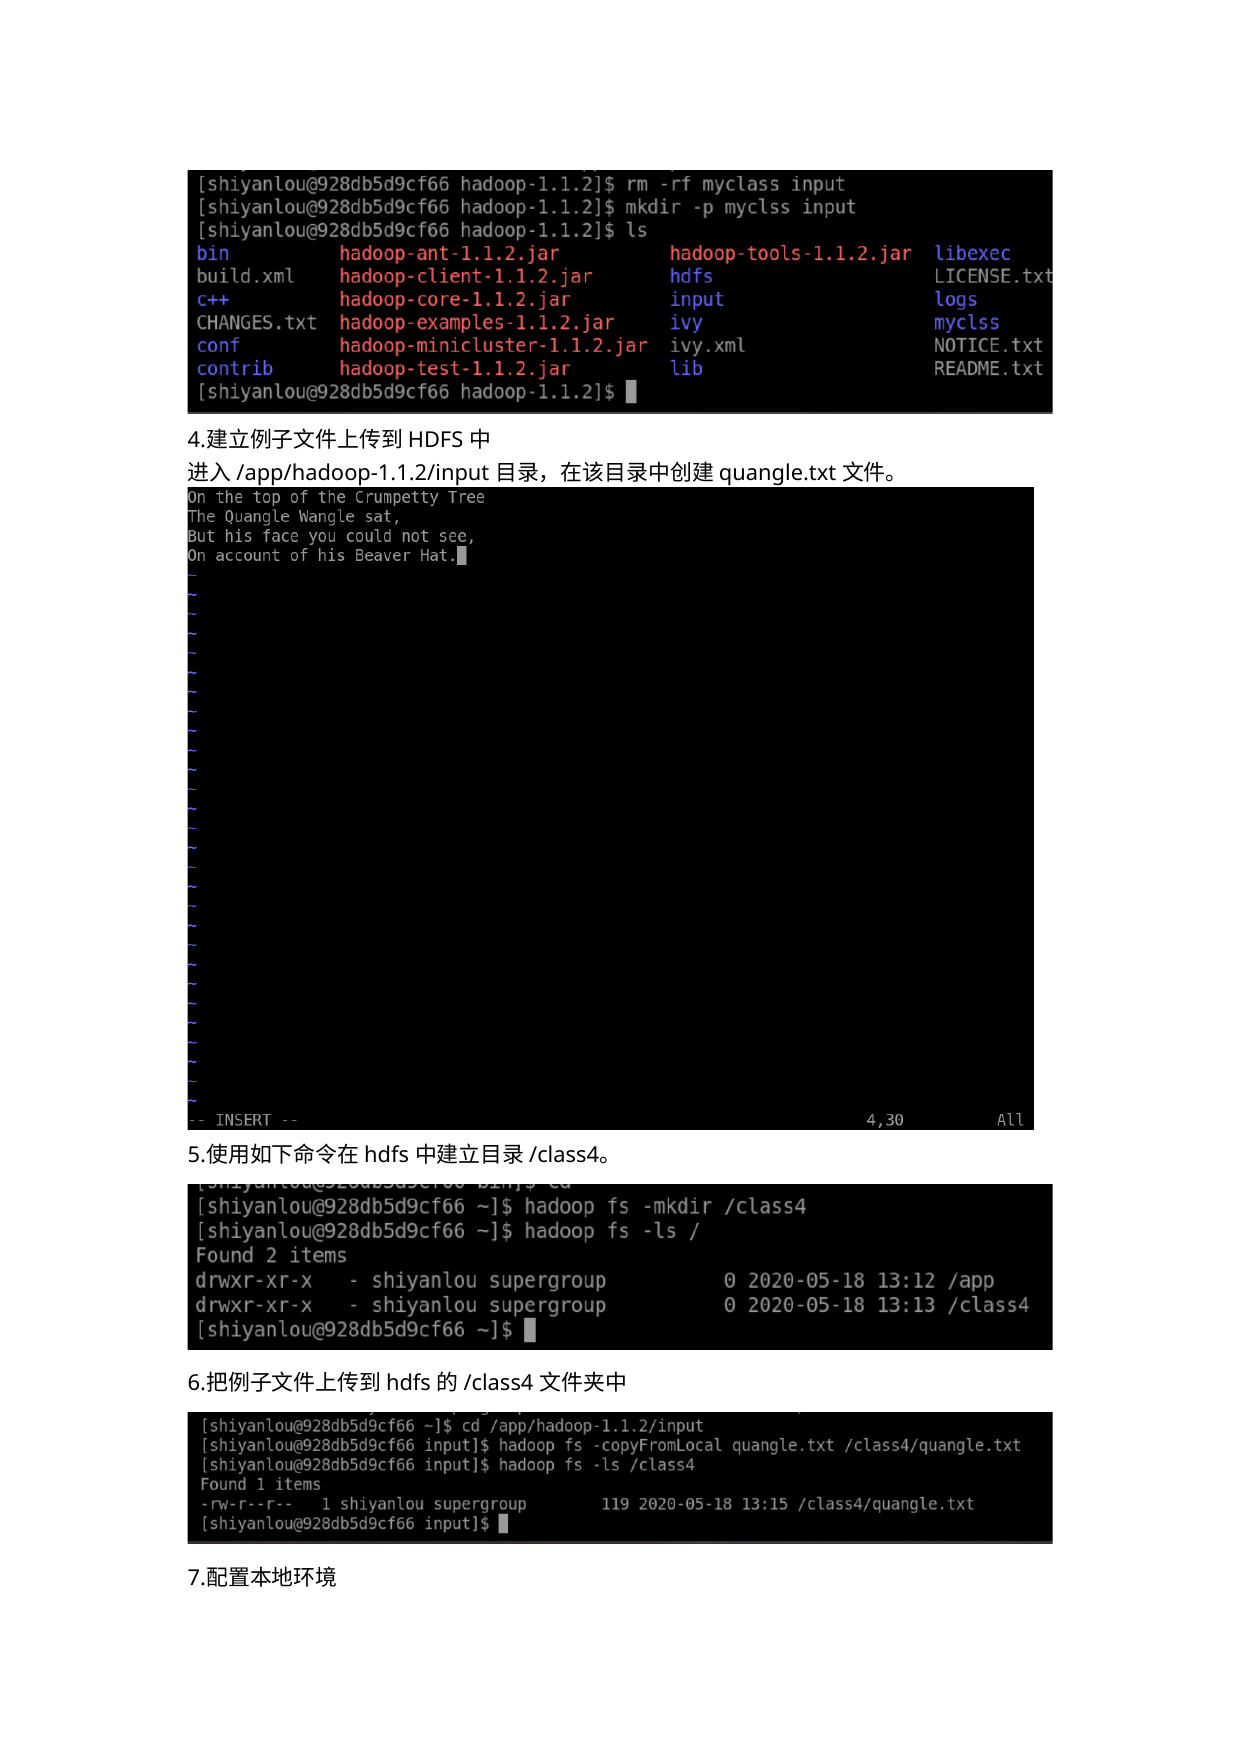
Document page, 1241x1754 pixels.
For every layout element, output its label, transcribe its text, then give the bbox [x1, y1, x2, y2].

text 6.把例子文件上传到 hdfs 的 /class4 文件夹中 [187, 1364, 1053, 1397]
text 7.配置本地环境 [187, 1559, 1053, 1592]
picture [187, 1412, 1053, 1544]
text 5.使用如下命令在 hdfs 中建立目录 /class4。 [187, 1137, 1053, 1169]
picture [187, 487, 1053, 1137]
picture [187, 170, 1053, 414]
text 进入 /app/hadoop-1.1.2/input 目录，在该目录中创建 quangle.txt 文件。 [187, 454, 1053, 487]
text 4.建立例子文件上传到 HDFS 中 [187, 422, 1053, 454]
picture [187, 1184, 1053, 1350]
